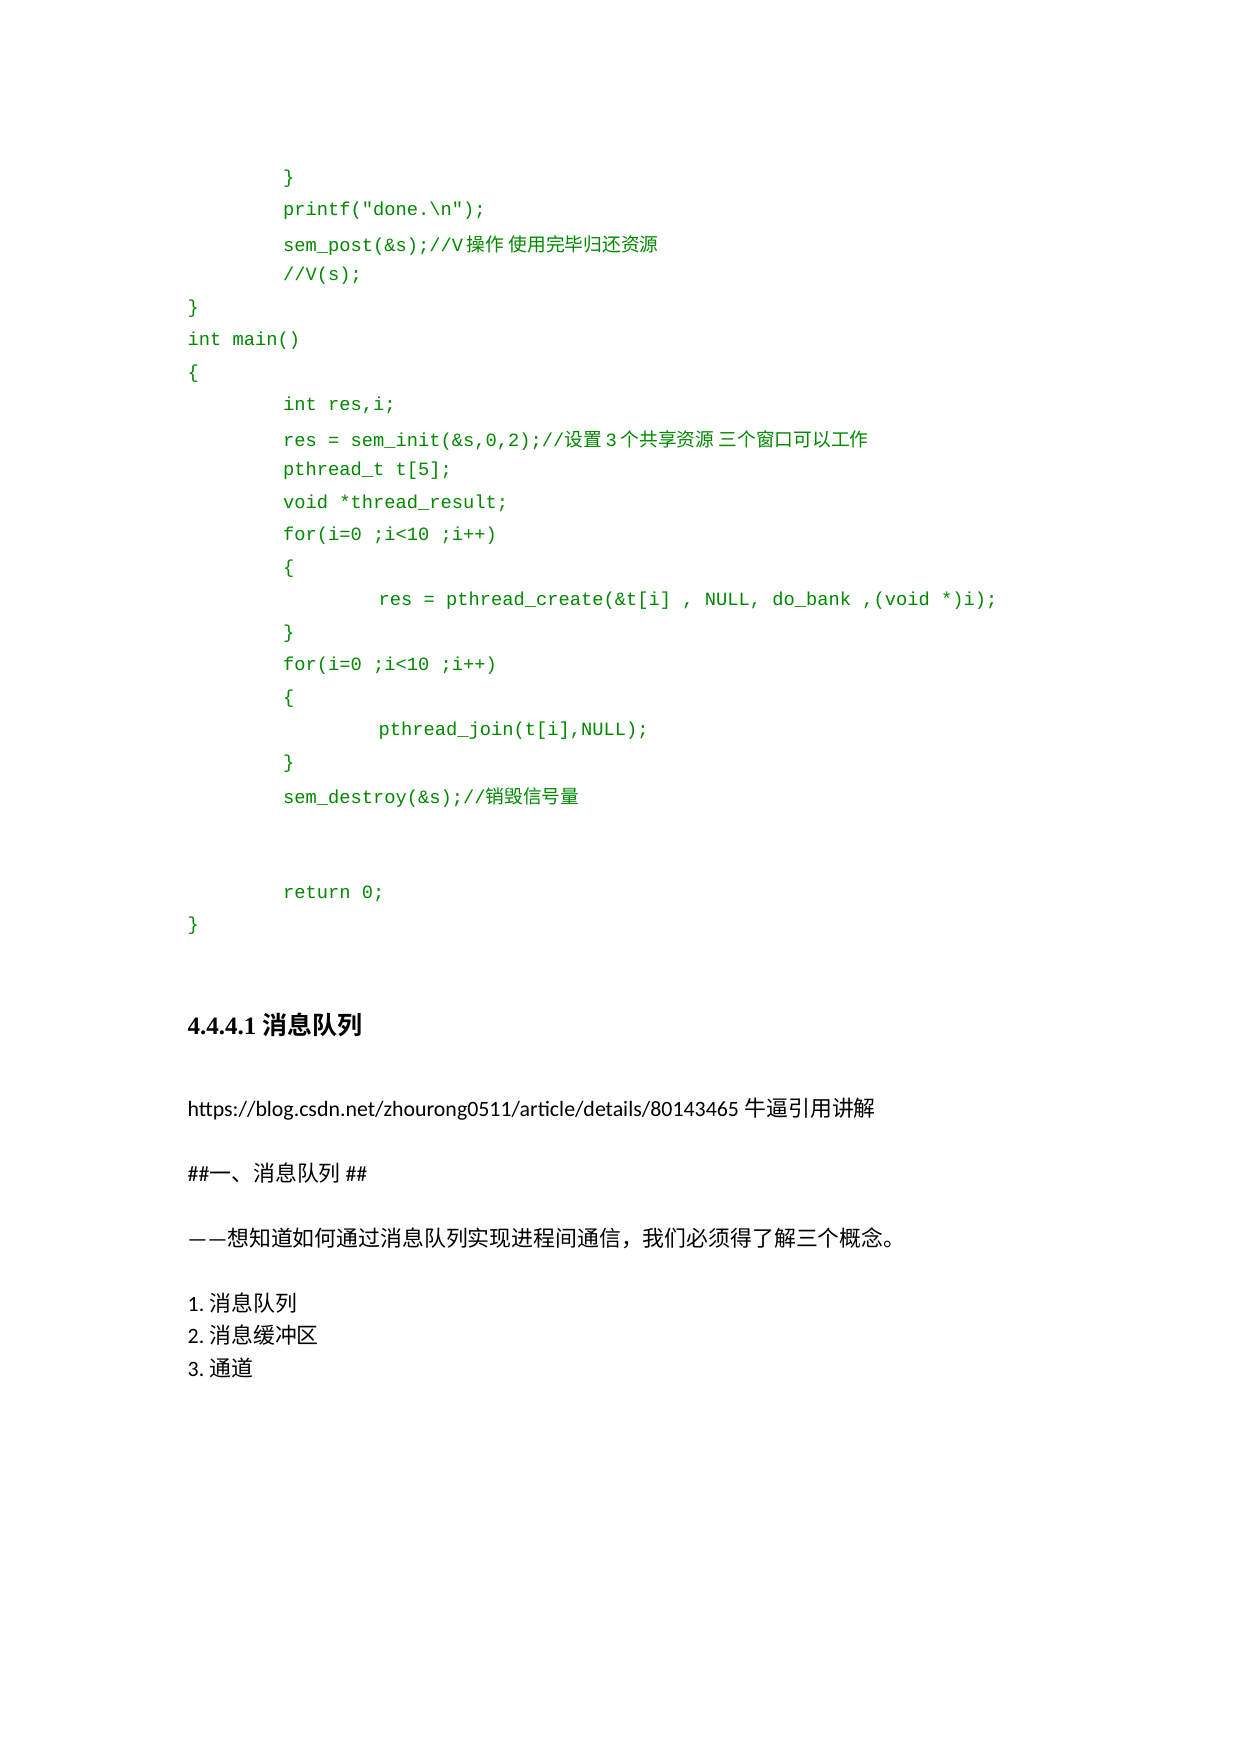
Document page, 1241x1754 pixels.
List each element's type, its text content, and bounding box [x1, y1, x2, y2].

text pthread_join(t[i],NULL); [187, 714, 1053, 747]
text } [187, 292, 1053, 324]
text 2. 消息缓冲区 [187, 1318, 1053, 1350]
text 3. 通道 [187, 1350, 1053, 1383]
text } [187, 162, 1053, 194]
text sem_post(&s);//V操作 使用完毕归还资源 [187, 227, 1053, 259]
text { [187, 357, 1053, 389]
text return 0; [187, 877, 1053, 909]
text { [187, 682, 1053, 714]
text void *thread_result; [187, 487, 1053, 519]
text https://blog.csdn.net/zhourong0511/article/details/80143465 牛逼引用讲解 [187, 1090, 1053, 1123]
text } [187, 747, 1053, 779]
text int main() [187, 324, 1053, 357]
text } [187, 909, 1053, 942]
text res = pthread_create(&t[i] , NULL, do_bank ,(void *)i); [187, 584, 1053, 617]
subtitle 4.4.4.1 消息队列 [187, 991, 1053, 1056]
text for(i=0 ;i<10 ;i++) [187, 649, 1053, 682]
text //V(s); [187, 259, 1053, 292]
text ##一、消息队列 ## [187, 1155, 1053, 1188]
text pthread_t t[5]; [187, 454, 1053, 487]
text 1. 消息队列 [187, 1285, 1053, 1318]
text printf("done.\n"); [187, 194, 1053, 227]
text ——想知道如何通过消息队列实现进程间通信，我们必须得了解三个概念。 [187, 1220, 1053, 1253]
text for(i=0 ;i<10 ;i++) [187, 519, 1053, 552]
text sem_destroy(&s);//销毁信号量 [187, 779, 1053, 812]
text } [187, 617, 1053, 649]
text int res,i; [187, 389, 1053, 422]
text { [187, 552, 1053, 584]
text res = sem_init(&s,0,2);//设置3个共享资源 三个窗口可以工作 [187, 422, 1053, 454]
